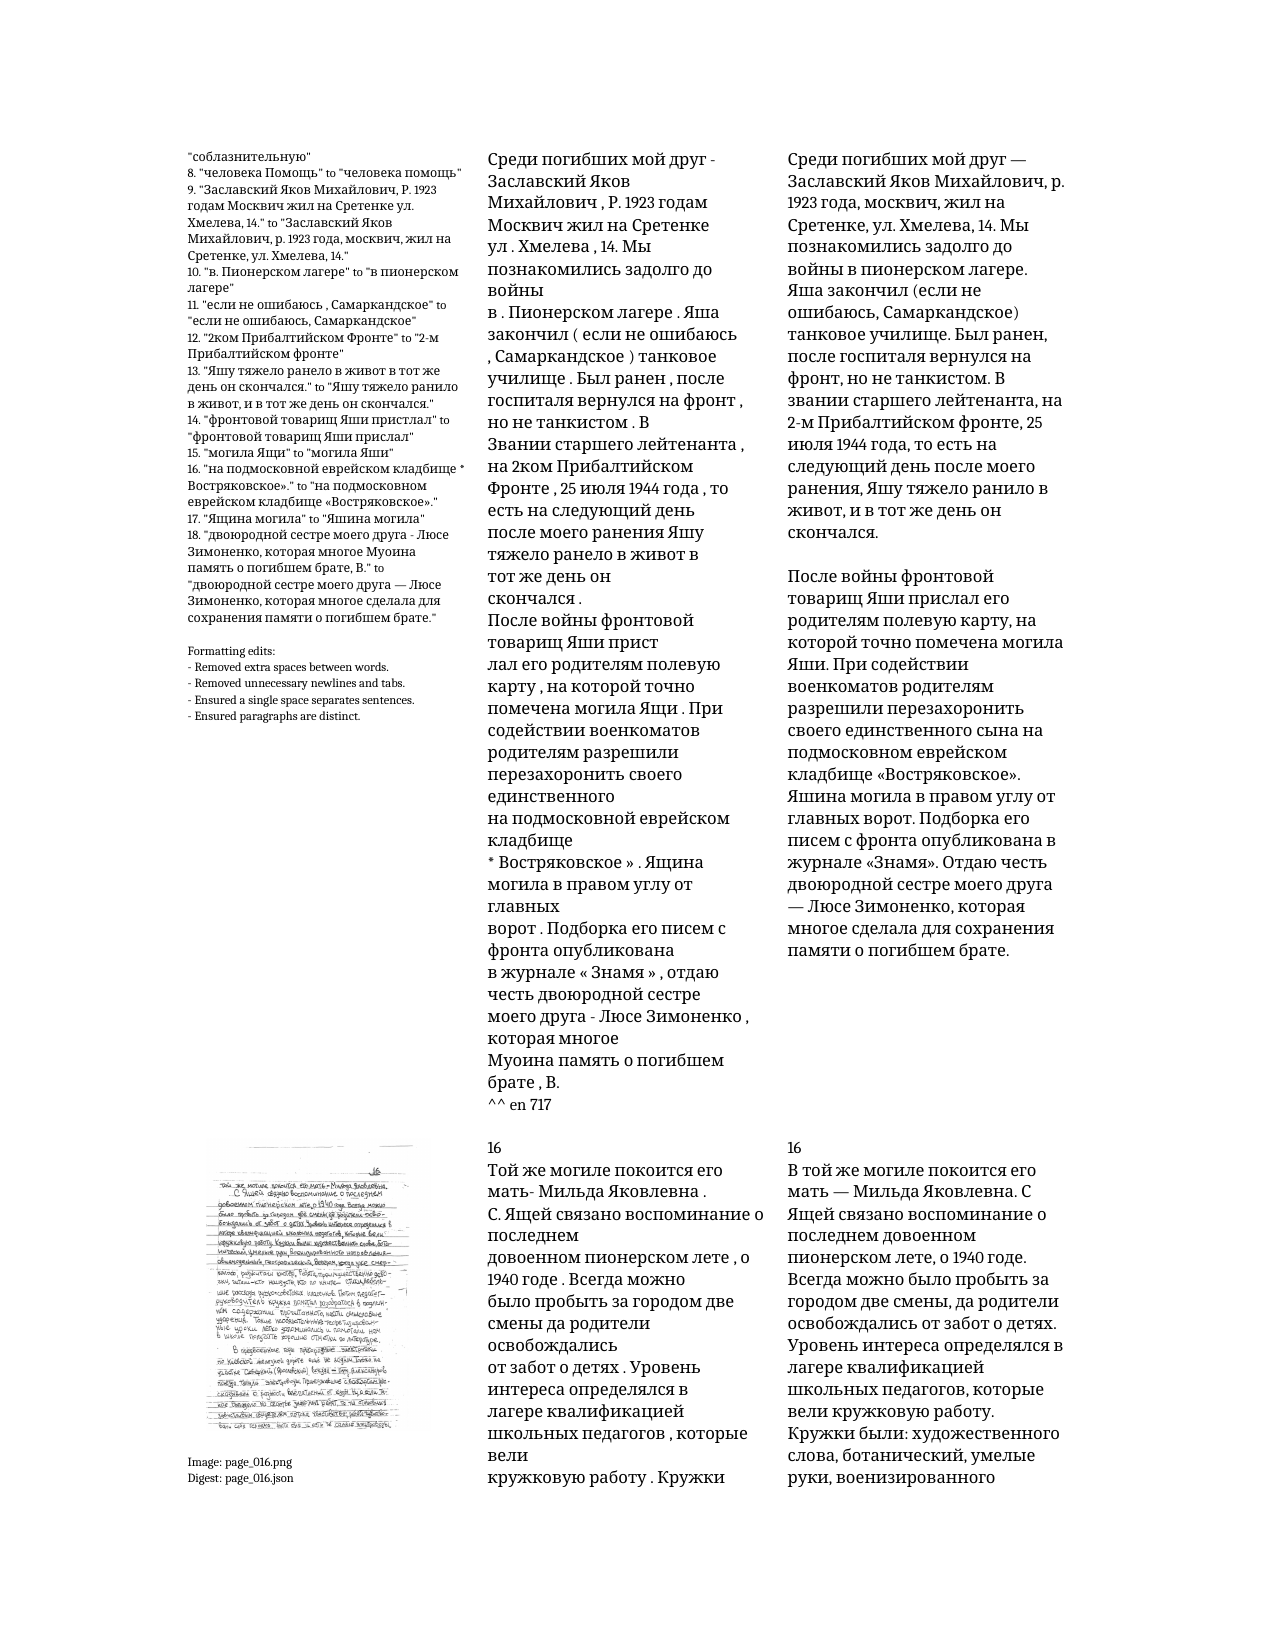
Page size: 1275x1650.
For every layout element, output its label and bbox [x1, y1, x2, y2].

table_header [476, 1139, 776, 1500]
table_header [176, 150, 476, 1139]
table_header [176, 1139, 476, 1500]
table_header [776, 150, 1076, 1139]
table_header [776, 1139, 1076, 1500]
picture [206, 1138, 432, 1431]
table_header [476, 150, 776, 1139]
